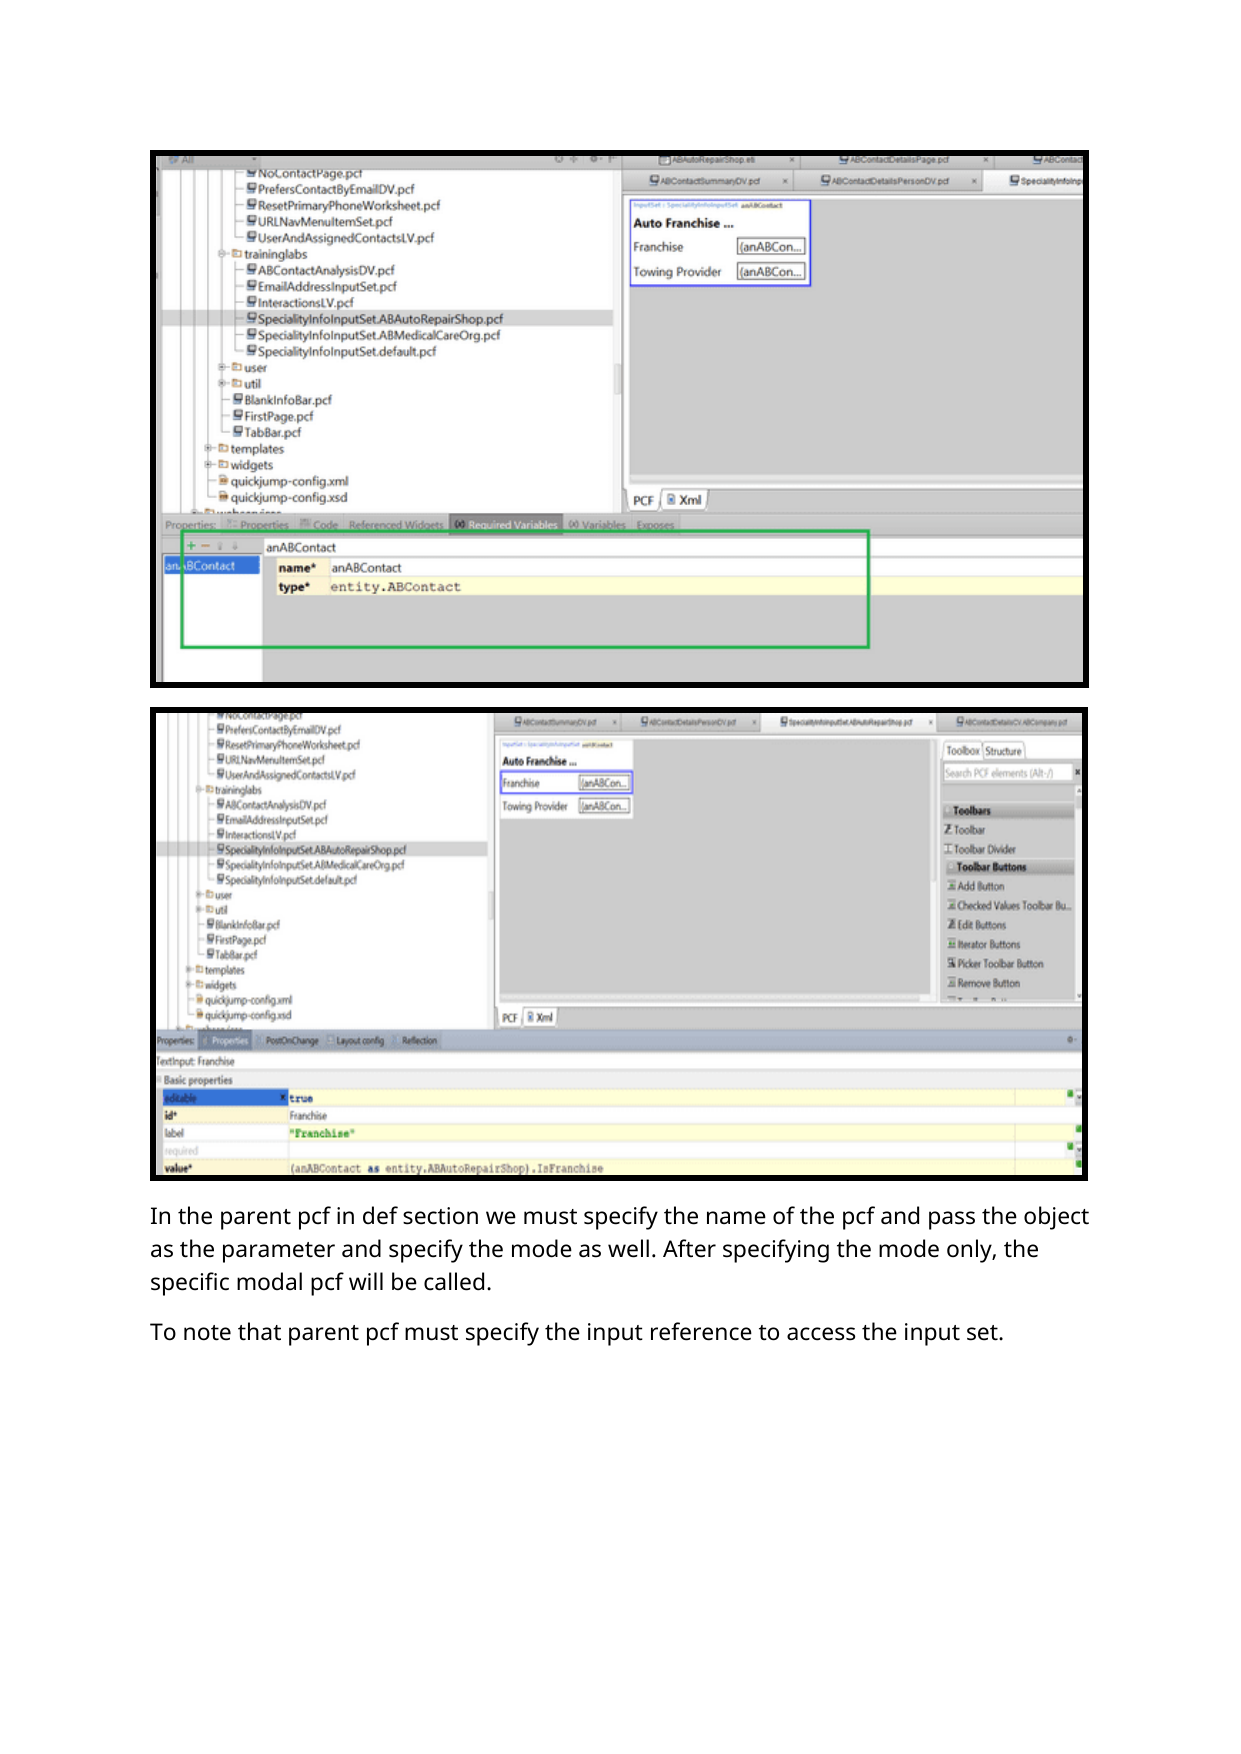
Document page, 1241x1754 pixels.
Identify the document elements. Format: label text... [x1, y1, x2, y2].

picture [156, 713, 1082, 1175]
text In the parent pcf in def section we must specify the name of the pcf and pass the object as the parameter and specify the mode as well. After specifying the mode only, the specific modal pcf will be called. [150, 1199, 1090, 1297]
picture [156, 156, 1083, 682]
text To note that parent pcf must specify the input reference to access the input set. [150, 1316, 1090, 1347]
